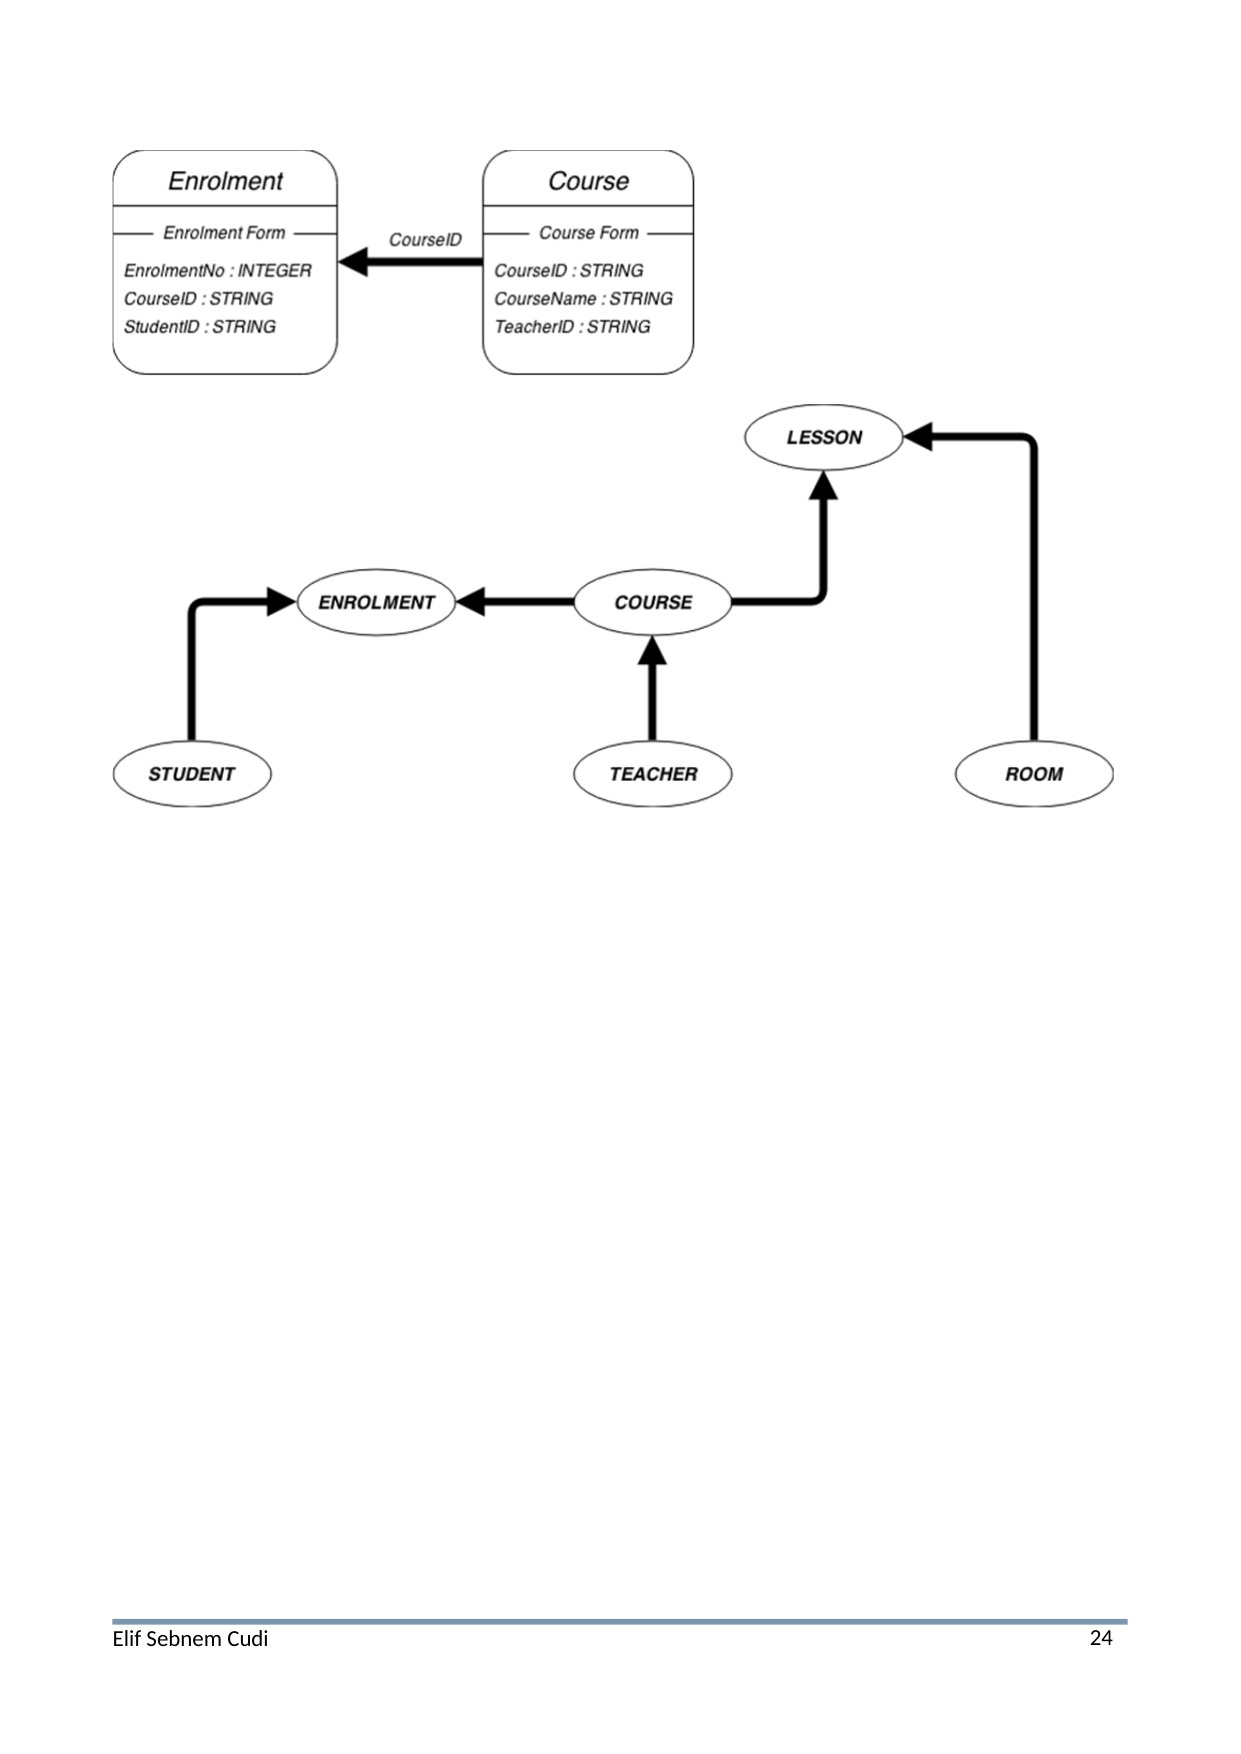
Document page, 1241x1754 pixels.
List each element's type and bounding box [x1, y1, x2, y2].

picture [112, 150, 697, 379]
picture [112, 404, 1115, 811]
